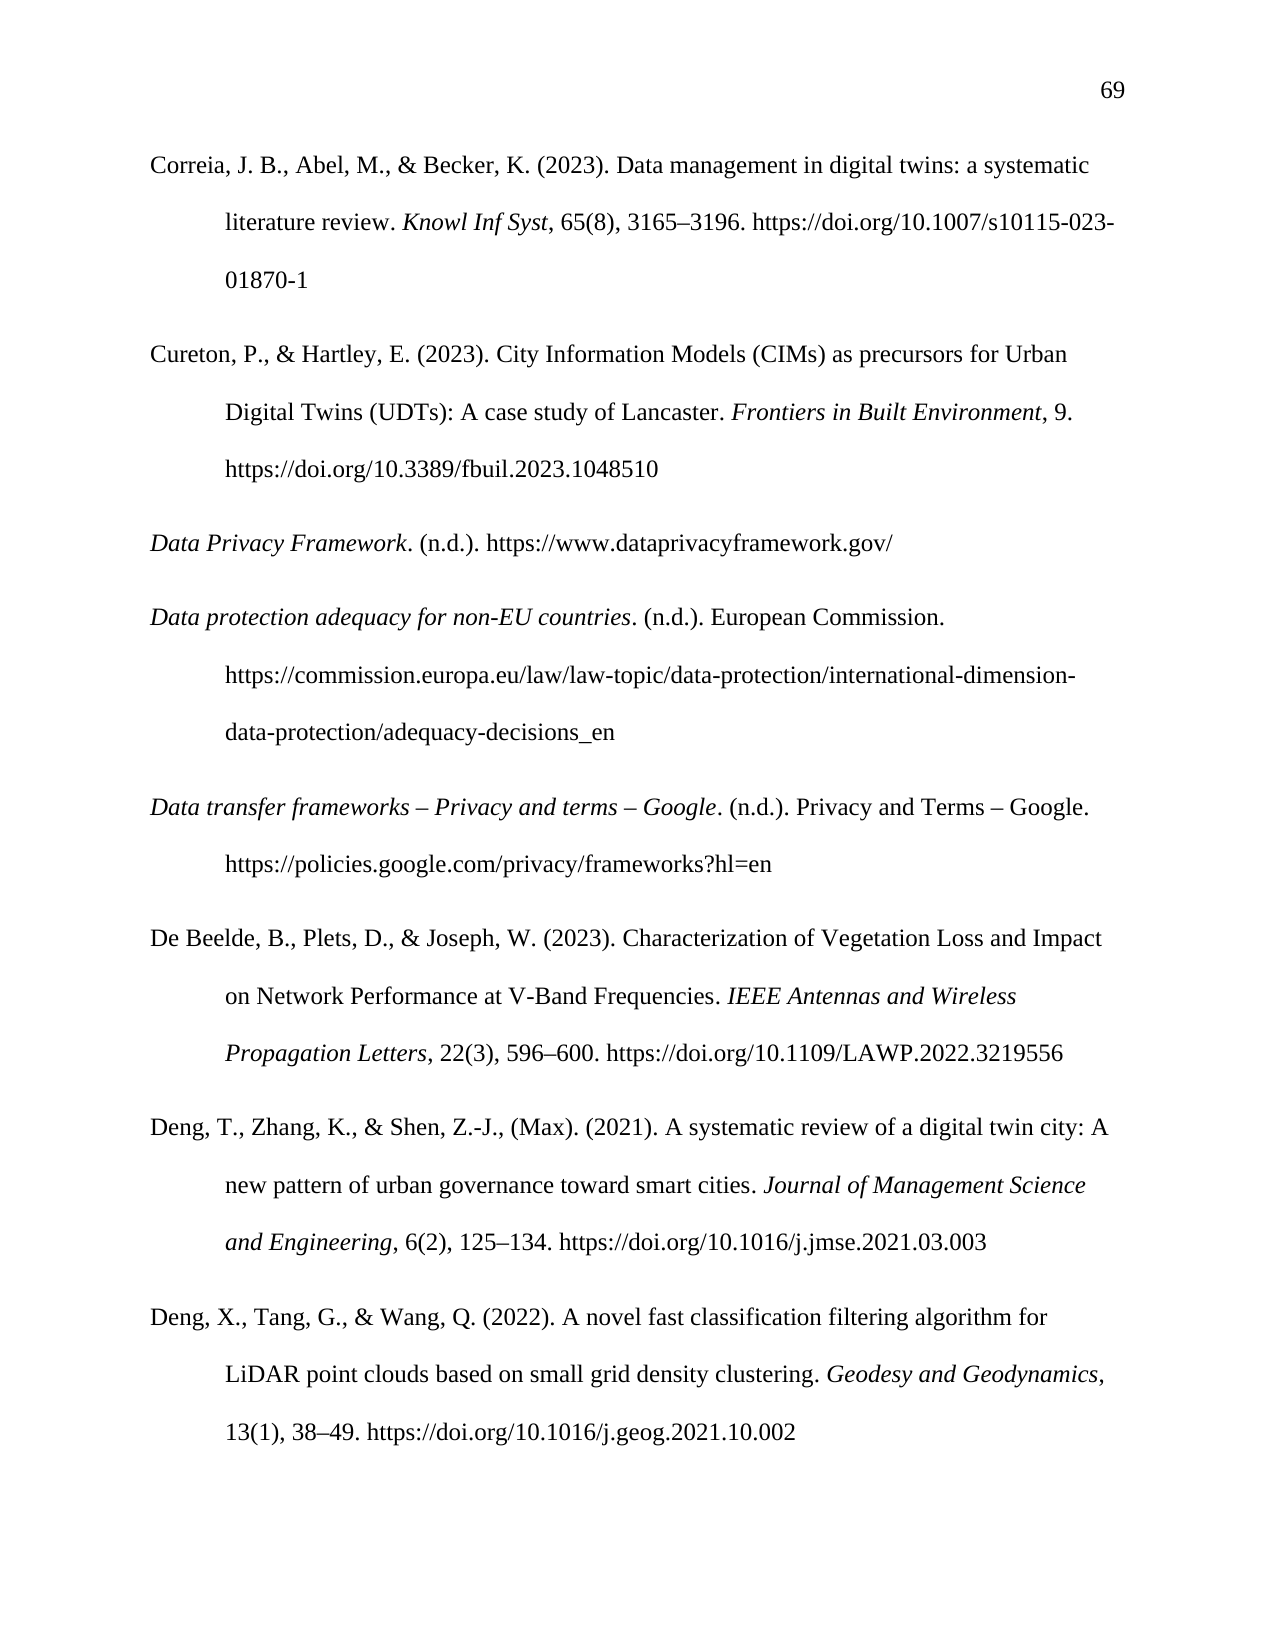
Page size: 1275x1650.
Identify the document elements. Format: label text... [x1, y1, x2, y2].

text Data transfer frameworks – Privacy and terms – Google. (n.d.). Privacy and Terms – Google. https://policies.google.com/privacy/frameworks?hl=en [150, 792, 1125, 878]
text Data Privacy Framework. (n.d.). https://www.dataprivacyframework.gov/ [150, 528, 1125, 557]
text Deng, X., Tang, G., & Wang, Q. (2022). A novel fast classification filtering algorithm for LiDAR point clouds based on small grid density clustering. Geodesy and Geodynamics, 13(1), 38–49. https://doi.org/10.1016/j.geog.2021.10.002 [150, 1302, 1125, 1445]
text Correia, J. B., Abel, M., & Becker, K. (2023). Data management in digital twins: a systematic literature review. Knowl Inf Syst, 65(8), 3165–3196. https://doi.org/10.1007/s10115-023-01870-1 [150, 150, 1125, 294]
text Cureton, P., & Hartley, E. (2023). City Information Models (CIMs) as precursors for Urban Digital Twins (UDTs): A case study of Lancaster. Frontiers in Built Environment, 9. https://doi.org/10.3389/fbuil.2023.1048510 [150, 339, 1125, 483]
text De Beelde, B., Plets, D., & Joseph, W. (2023). Characterization of Vegetation Loss and Impact on Network Performance at V-Band Frequencies. IEEE Antennas and Wireless Propagation Letters, 22(3), 596–600. https://doi.org/10.1109/LAWP.2022.3219556 [150, 923, 1125, 1067]
text Data protection adequacy for non-EU countries. (n.d.). European Commission. https://commission.europa.eu/law/law-topic/data-protection/international-dimension-data-protection/adequacy-decisions_en [150, 602, 1125, 746]
text Deng, T., Zhang, K., & Shen, Z.-J., (Max). (2021). A systematic review of a digital twin city: A new pattern of urban governance toward smart cities. Journal of Management Science and Engineering, 6(2), 125–134. https://doi.org/10.1016/j.jmse.2021.03.003 [150, 1112, 1125, 1256]
